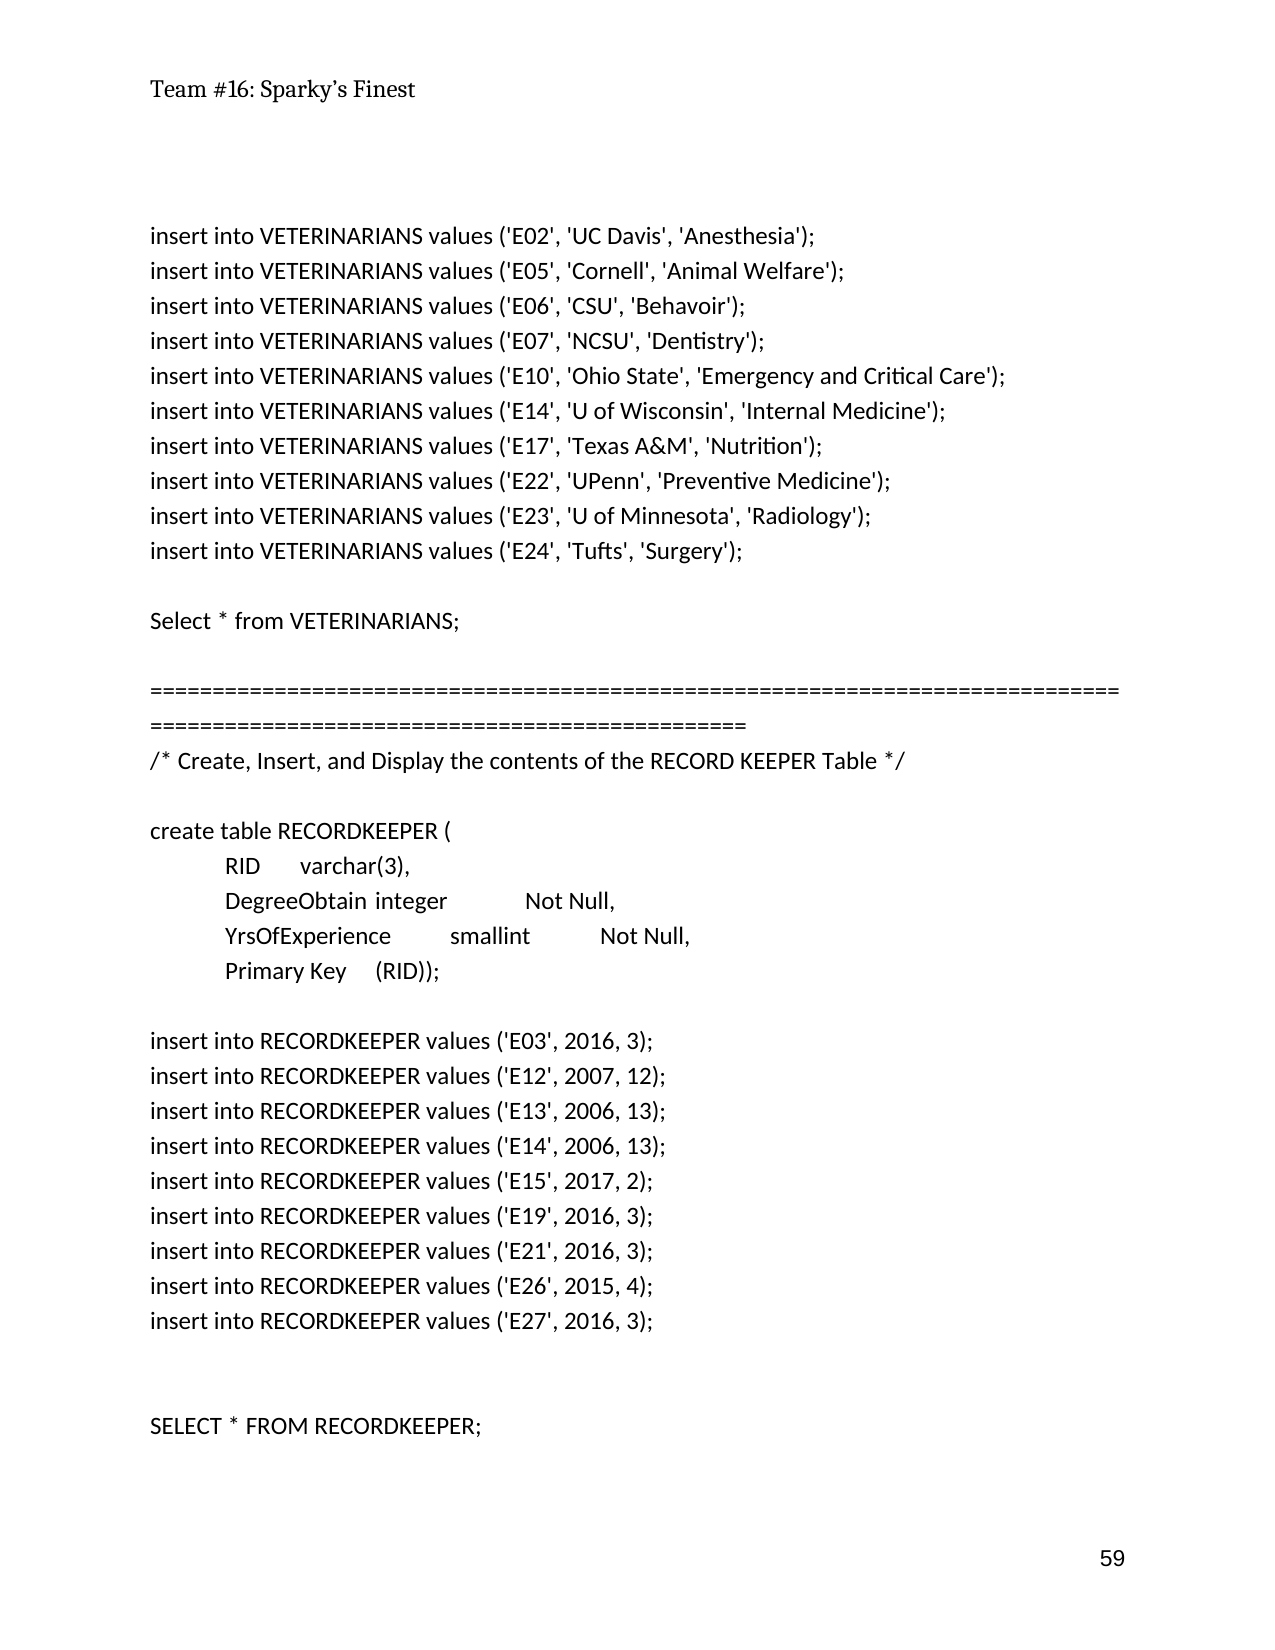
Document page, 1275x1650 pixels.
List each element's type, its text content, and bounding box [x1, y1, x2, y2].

text Select * from VETERINARIANS; [150, 605, 1125, 636]
text insert into VETERINARIANS values ('E22', 'UPenn', 'Preventive Medicine'); [150, 465, 1125, 496]
text insert into RECORDKEEPER values ('E14', 2006, 13); [150, 1130, 1125, 1161]
text insert into RECORDKEEPER values ('E12', 2007, 12); [150, 1060, 1125, 1091]
text YrsOfExperience smallint Not Null, [150, 920, 1125, 951]
text insert into VETERINARIANS values ('E05', 'Cornell', 'Animal Welfare'); [150, 255, 1125, 286]
text ============================================================================================================================== [150, 675, 1125, 741]
text insert into VETERINARIANS values ('E10', 'Ohio State', 'Emergency and Critical Care'); [150, 360, 1125, 391]
text insert into VETERINARIANS values ('E06', 'CSU', 'Behavoir'); [150, 290, 1125, 321]
text insert into RECORDKEEPER values ('E19', 2016, 3); [150, 1200, 1125, 1231]
text DegreeObtain integer Not Null, [150, 885, 1125, 916]
text insert into VETERINARIANS values ('E17', 'Texas A&M', 'Nutrition'); [150, 430, 1125, 461]
text RID varchar(3), [150, 850, 1125, 881]
text insert into VETERINARIANS values ('E14', 'U of Wisconsin', 'Internal Medicine'); [150, 395, 1125, 426]
text insert into VETERINARIANS values ('E24', 'Tufts', 'Surgery'); [150, 535, 1125, 566]
text SELECT * FROM RECORDKEEPER; [150, 1410, 1125, 1441]
text insert into RECORDKEEPER values ('E26', 2015, 4); [150, 1270, 1125, 1301]
text create table RECORDKEEPER ( [150, 815, 1125, 846]
text insert into RECORDKEEPER values ('E03', 2016, 3); [150, 1025, 1125, 1056]
text Primary Key (RID)); [150, 955, 1125, 986]
text insert into VETERINARIANS values ('E02', 'UC Davis', 'Anesthesia'); [150, 220, 1125, 251]
text insert into VETERINARIANS values ('E07', 'NCSU', 'Dentistry'); [150, 325, 1125, 356]
text /* Create, Insert, and Display the contents of the RECORD KEEPER Table */ [150, 745, 1125, 776]
text insert into VETERINARIANS values ('E23', 'U of Minnesota', 'Radiology'); [150, 500, 1125, 531]
text insert into RECORDKEEPER values ('E15', 2017, 2); [150, 1165, 1125, 1196]
text insert into RECORDKEEPER values ('E13', 2006, 13); [150, 1095, 1125, 1126]
text insert into RECORDKEEPER values ('E21', 2016, 3); [150, 1235, 1125, 1266]
text insert into RECORDKEEPER values ('E27', 2016, 3); [150, 1305, 1125, 1336]
